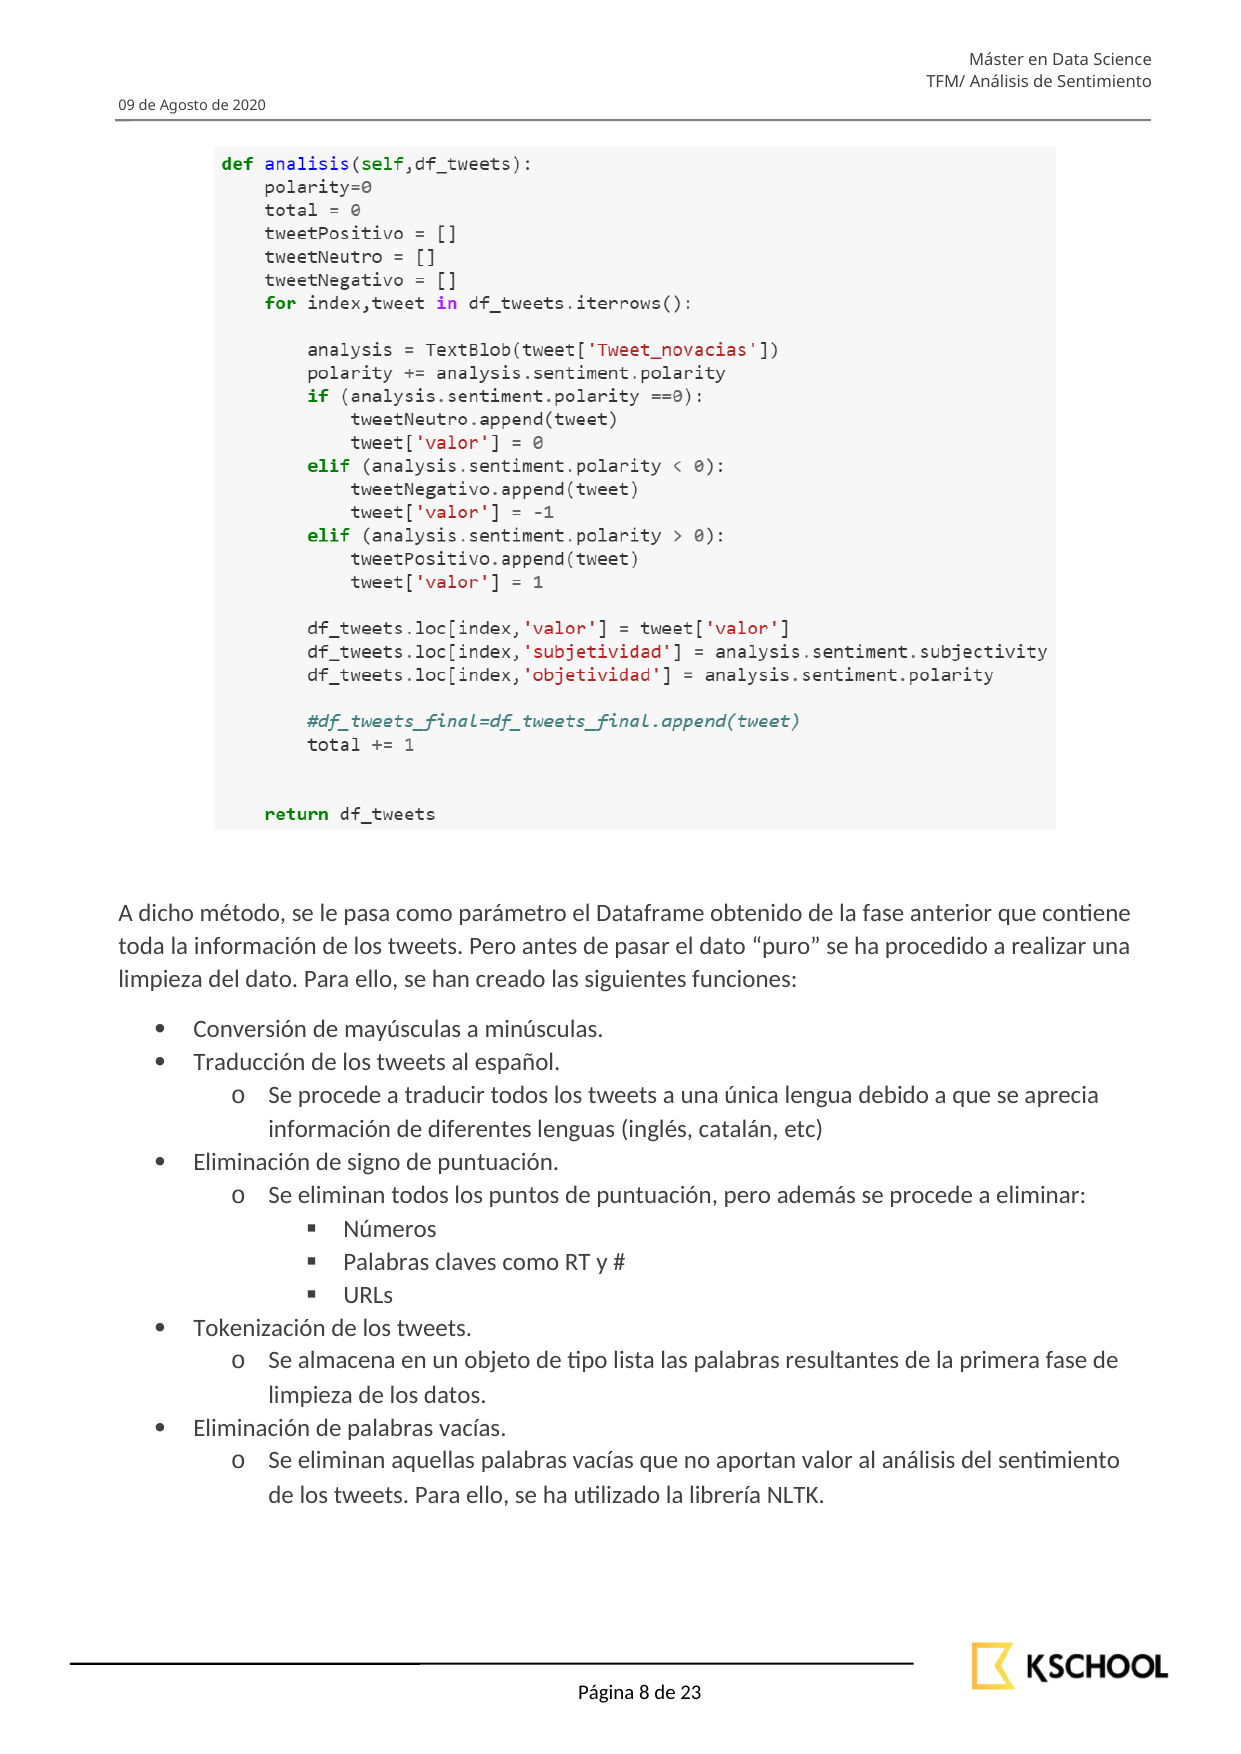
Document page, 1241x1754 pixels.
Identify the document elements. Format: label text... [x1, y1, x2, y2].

list Se procede a traducir todos los tweets a una única lengua debido a que se aprecia información de diferentes lenguas (inglés, catalán, etc) [231, 1079, 1152, 1143]
list Tokenización de los tweets. [156, 1312, 1152, 1342]
list Conversión de mayúsculas a minúsculas. [156, 1013, 1152, 1043]
list Palabras claves como RT y # [306, 1246, 1152, 1276]
list Se eliminan aquellas palabras vacías que no aportan valor al análisis del sentimiento de los tweets. Para ello, se ha utilizado la librería NLTK. [231, 1445, 1152, 1509]
list Traducción de los tweets al español. [156, 1046, 1152, 1076]
list Eliminación de signo de puntuación. [156, 1146, 1152, 1176]
list Se almacena en un objeto de tipo lista las palabras resultantes de la primera fase de limpieza de los datos. [231, 1345, 1152, 1409]
list URLs [306, 1279, 1152, 1309]
list Se eliminan todos los puntos de puntuación, pero además se procede a eliminar: [231, 1179, 1152, 1211]
picture [213, 147, 1057, 830]
list Eliminación de palabras vacías. [156, 1412, 1152, 1442]
text A dicho método, se le pasa como parámetro el Dataframe obtenido de la fase anterior que contiene toda la información de los tweets. Pero antes de pasar el dato “puro” se ha procedido a realizar una limpieza del dato. Para ello, se han creado las siguientes funciones: [118, 897, 1152, 994]
picture [966, 1638, 1175, 1694]
list Números [306, 1213, 1152, 1243]
